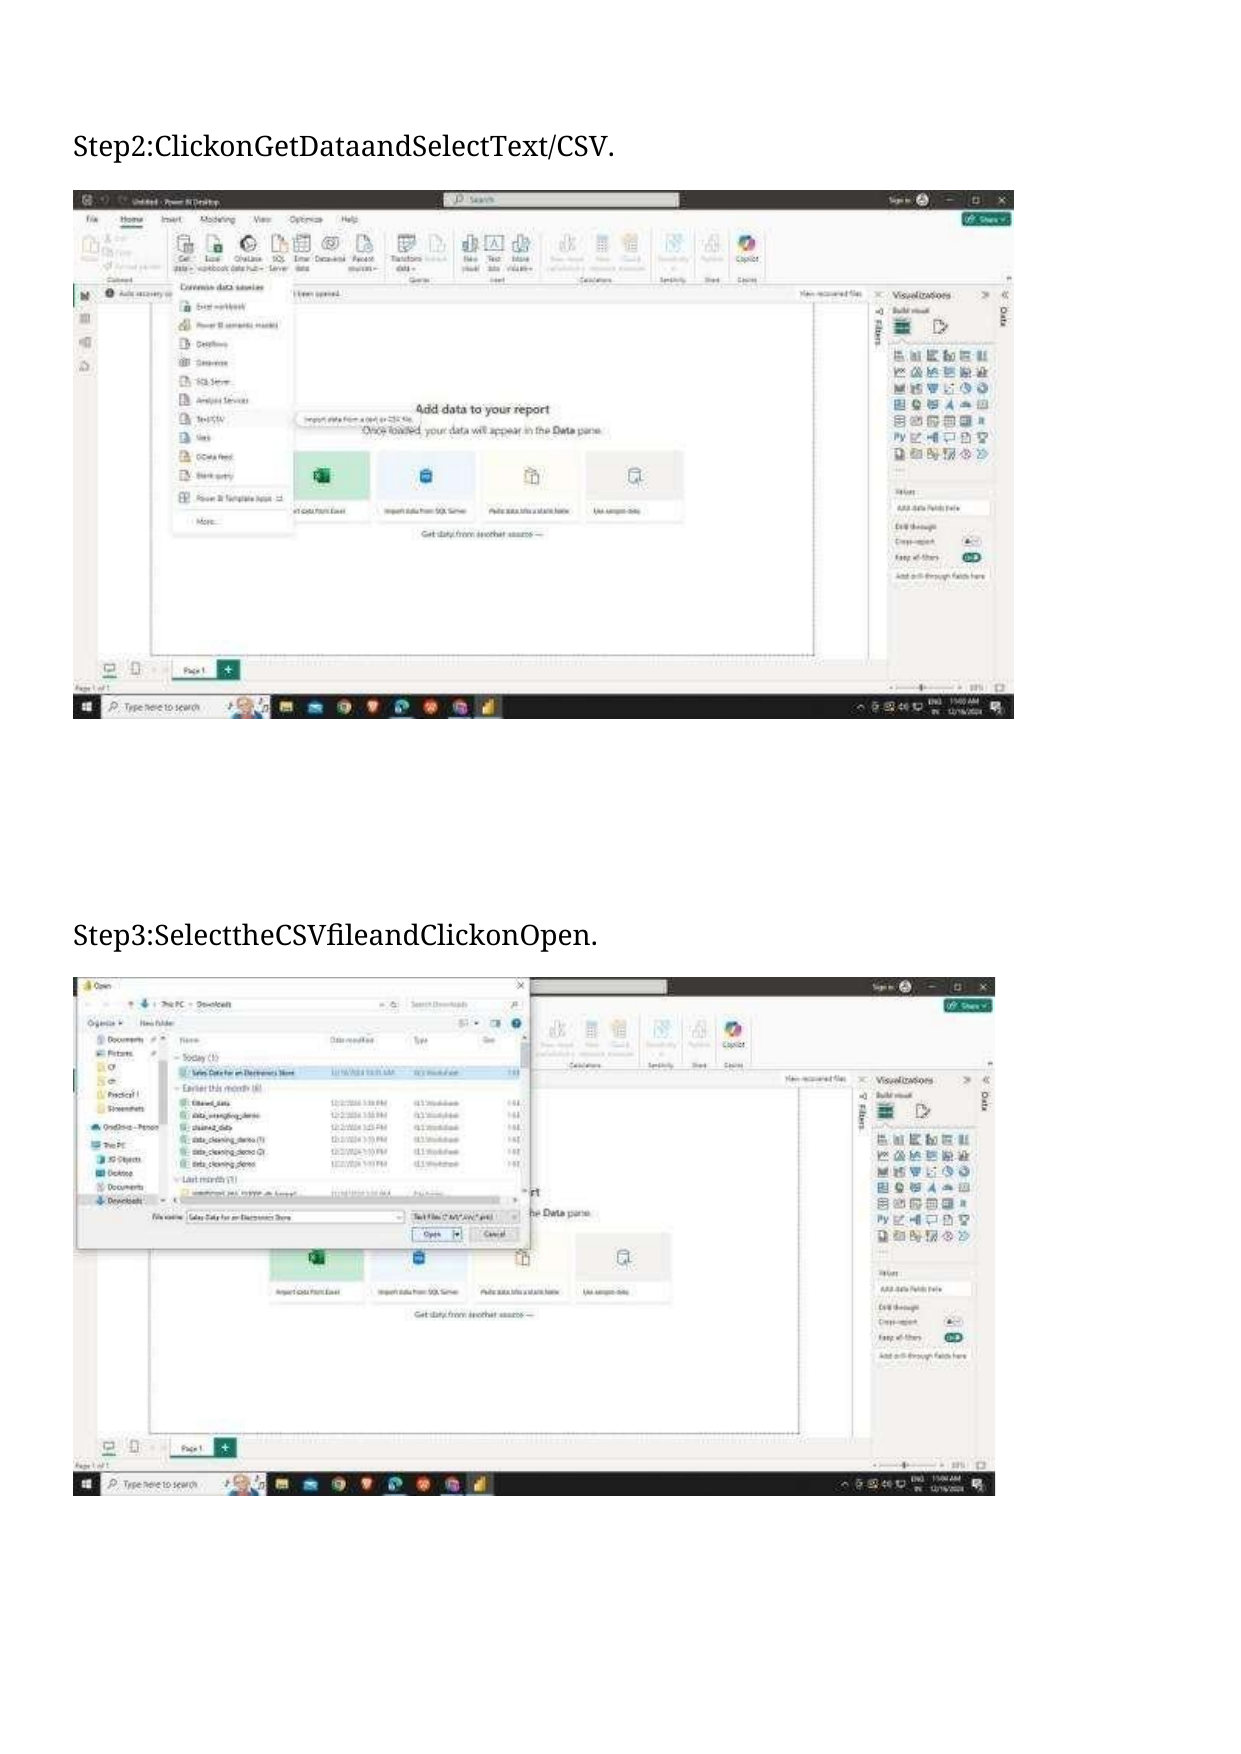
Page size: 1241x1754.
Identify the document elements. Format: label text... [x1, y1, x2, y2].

text Step2:ClickonGetDataandSelectText/CSV. [73, 127, 1211, 165]
text Step3:SelecttheCSVfileandClickonOpen. [73, 915, 1211, 953]
picture [73, 190, 1014, 719]
picture [73, 977, 996, 1496]
